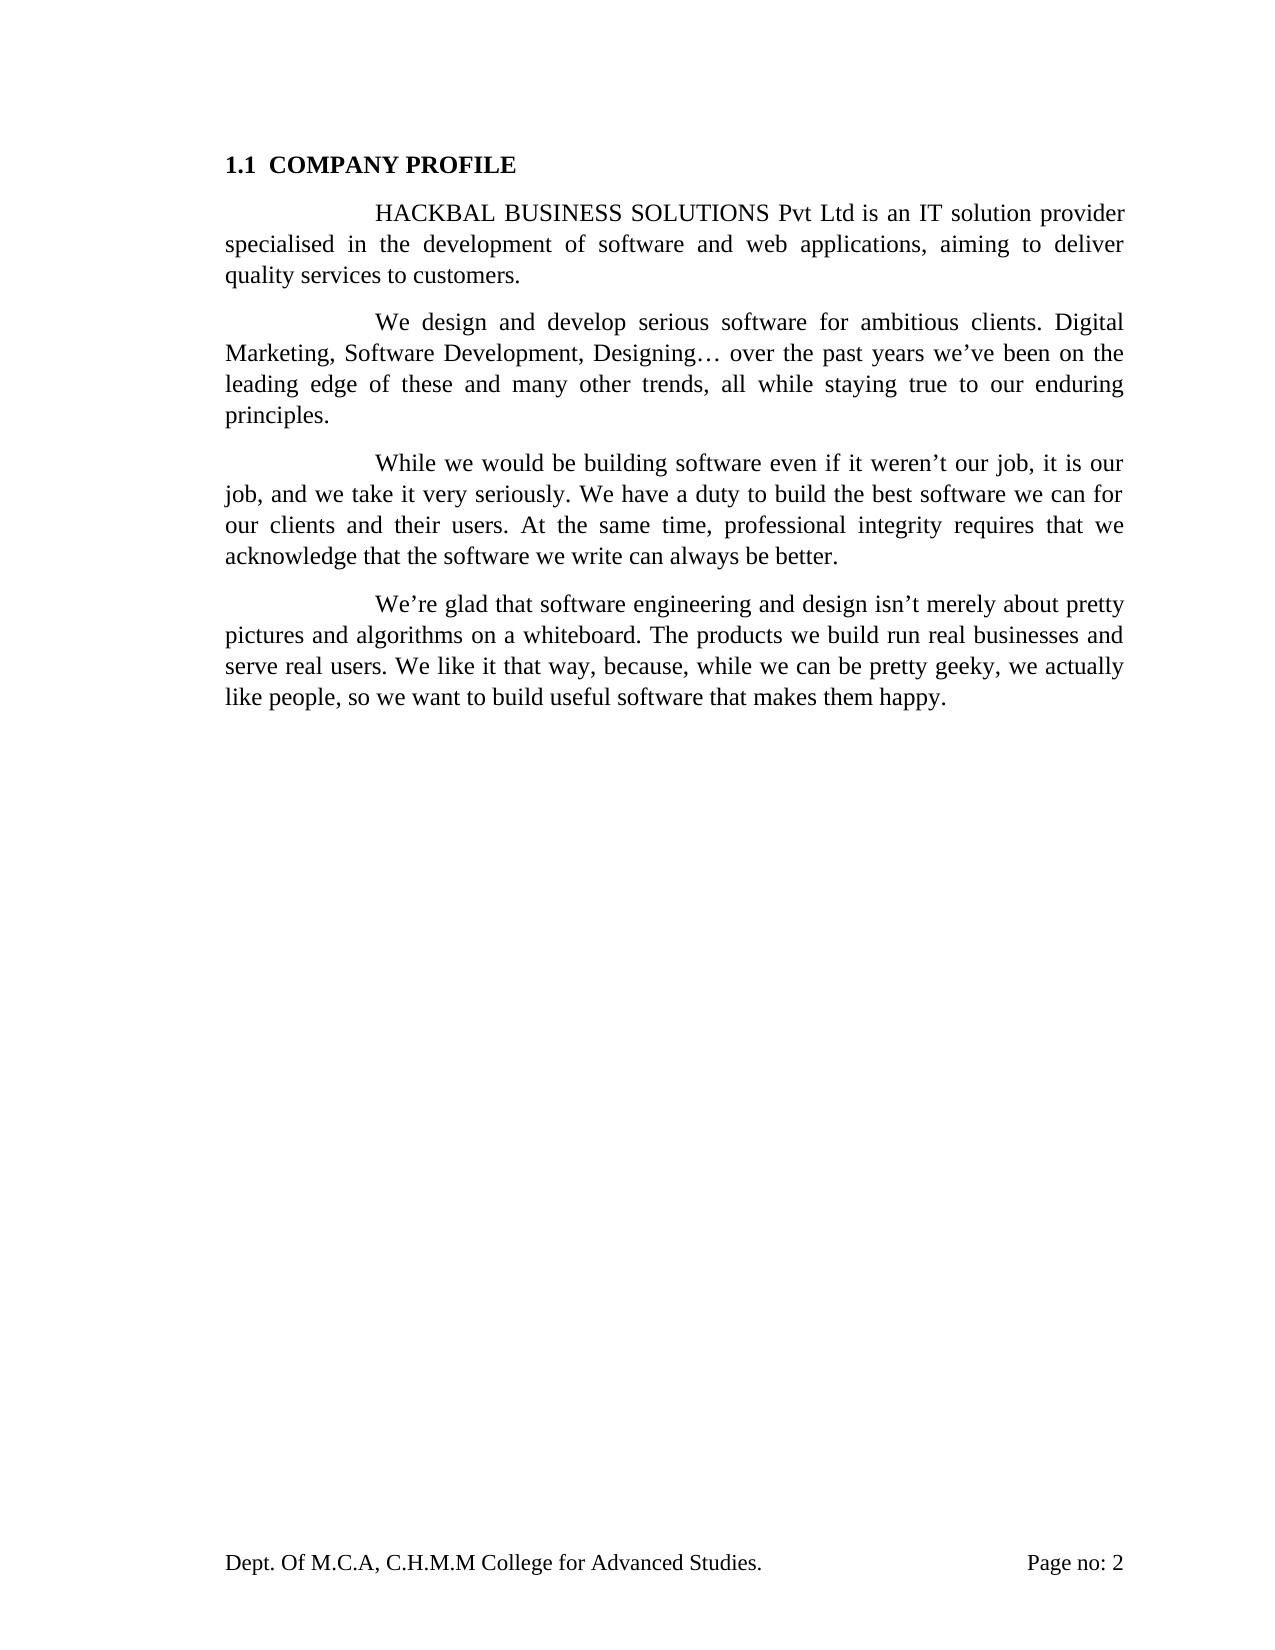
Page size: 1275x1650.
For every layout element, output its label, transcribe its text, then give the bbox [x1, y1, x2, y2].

text HACKBAL BUSINESS SOLUTIONS Pvt Ltd is an IT solution provider specialised in the development of software and web applications, aiming to deliver quality services to customers. [225, 198, 1125, 288]
text While we would be building software even if it weren’t our job, it is our job, and we take it very seriously. We have a duty to build the best software we can for our clients and their users. At the same time, professional integrity requires that we acknowledge that the software we write can always be better. [225, 448, 1125, 570]
text We design and develop serious software for ambitious clients. Digital Marketing, Software Development, Designing… over the past years we’ve been on the leading edge of these and many other trends, all while staying true to our enduring principles. [225, 307, 1125, 429]
text 1.1 COMPANY PROFILE [225, 150, 1125, 179]
text We’re glad that software engineering and design isn’t merely about pretty pictures and algorithms on a whiteboard. The products we build run real businesses and serve real users. We like it that way, because, while we can be pretty geeky, we actually like people, so we want to build useful software that makes them happy. [225, 589, 1125, 711]
